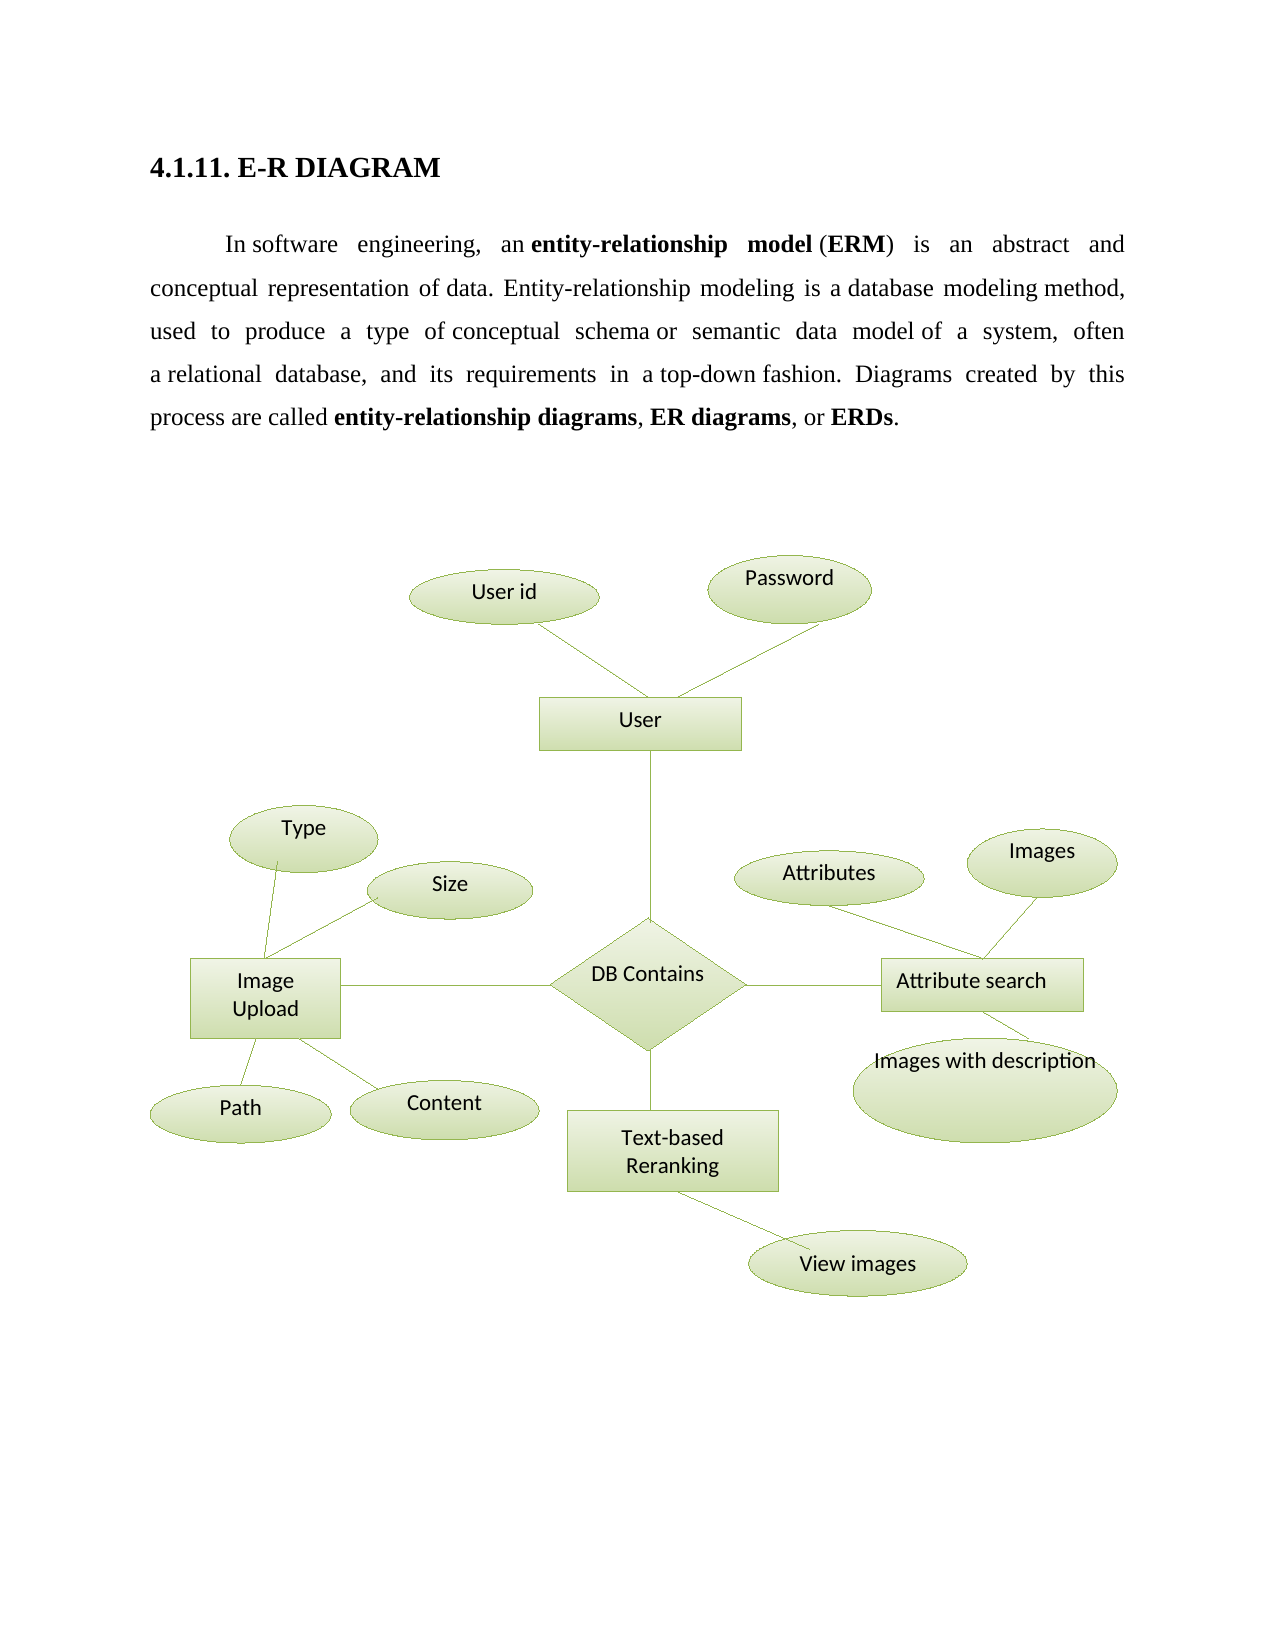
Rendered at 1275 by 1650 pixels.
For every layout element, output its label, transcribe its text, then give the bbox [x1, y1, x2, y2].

text In software engineering, an entity-relationship model (ERM) is an abstract and conceptual representation of data. Entity-relationship modeling is a database modeling method, used to produce a type of conceptual schema or semantic data model of a system, often a relational database, and its requirements in a top-down fashion. Diagrams created by this process are called entity-relationship diagrams, ER diagrams, or ERDs. [150, 229, 1125, 431]
text 4.1.11. E-R DIAGRAM [150, 150, 1125, 183]
